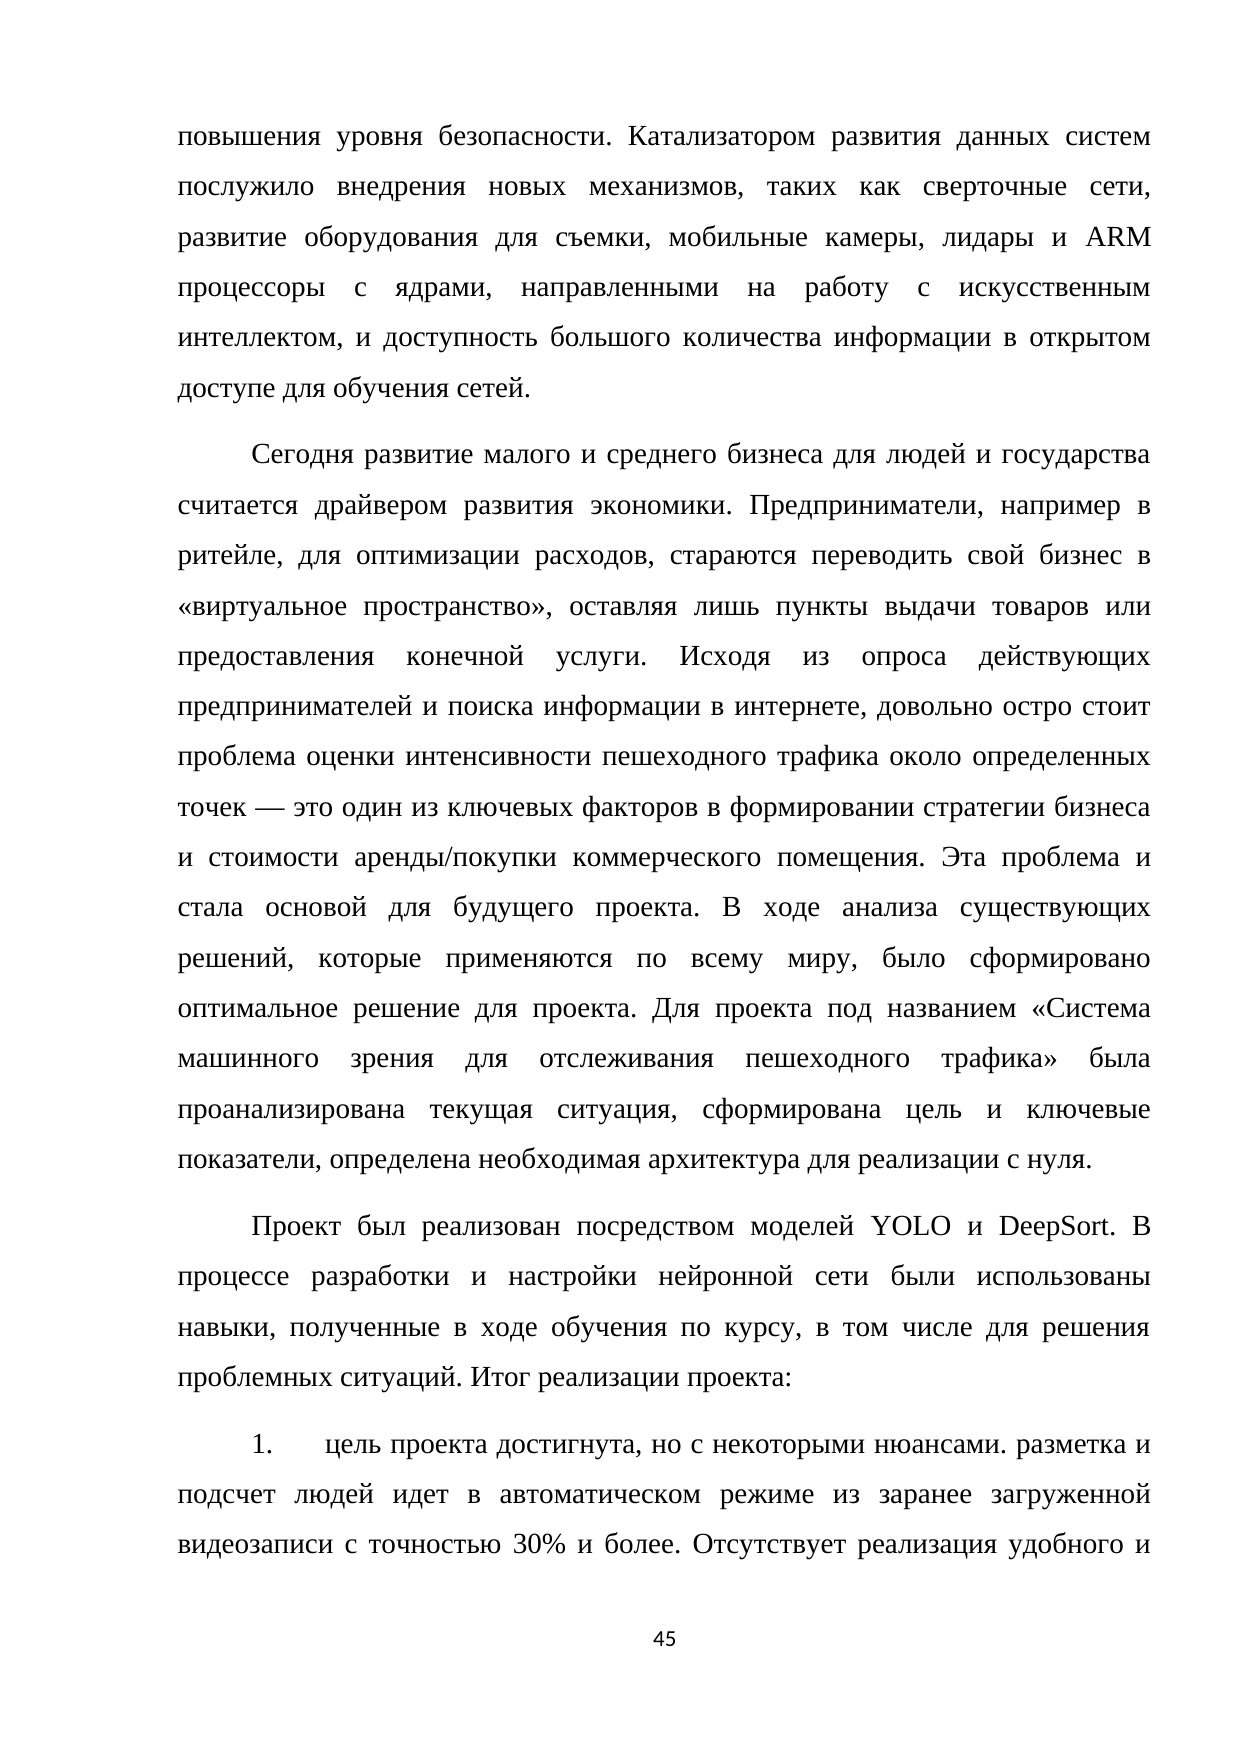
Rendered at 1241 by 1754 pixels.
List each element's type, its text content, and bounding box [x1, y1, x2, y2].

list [177, 1426, 1152, 1560]
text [177, 118, 1152, 403]
text Проект был реализован посредством моделей YOLO и DeepSort. В процессе разработки и настройки нейронной сети были использованы навыки, полученные в ходе обучения по курсу, в том числе для решения проблемных ситуаций. Итог реализации проекта: [177, 1208, 1152, 1392]
text Сегодня развитие малого и среднего бизнеса для людей и государства считается драйвером развития экономики. Предприниматели, например в ритейле, для оптимизации расходов, стараются переводить свой бизнес в «виртуальное пространство», оставляя лишь пункты выдачи товаров или предоставления конечной услуги. Исходя из опроса действующих предпринимателей и поиска информации в интернете, довольно остро стоит проблема оценки интенсивности пешеходного трафика около определенных точек — это один из ключевых факторов в формировании стратегии бизнеса и стоимости аренды/покупки коммерческого помещения. Эта проблема и стала основой для будущего проекта. В ходе анализа существующих решений, которые применяются по всему миру, было сформировано оптимальное решение для проекта. Для проекта под названием «Система машинного зрения для отслеживания пешеходного трафика» была проанализирована текущая ситуация, сформирована цель и ключевые показатели, определена необходимая архитектура для реализации с нуля. [177, 437, 1152, 1174]
